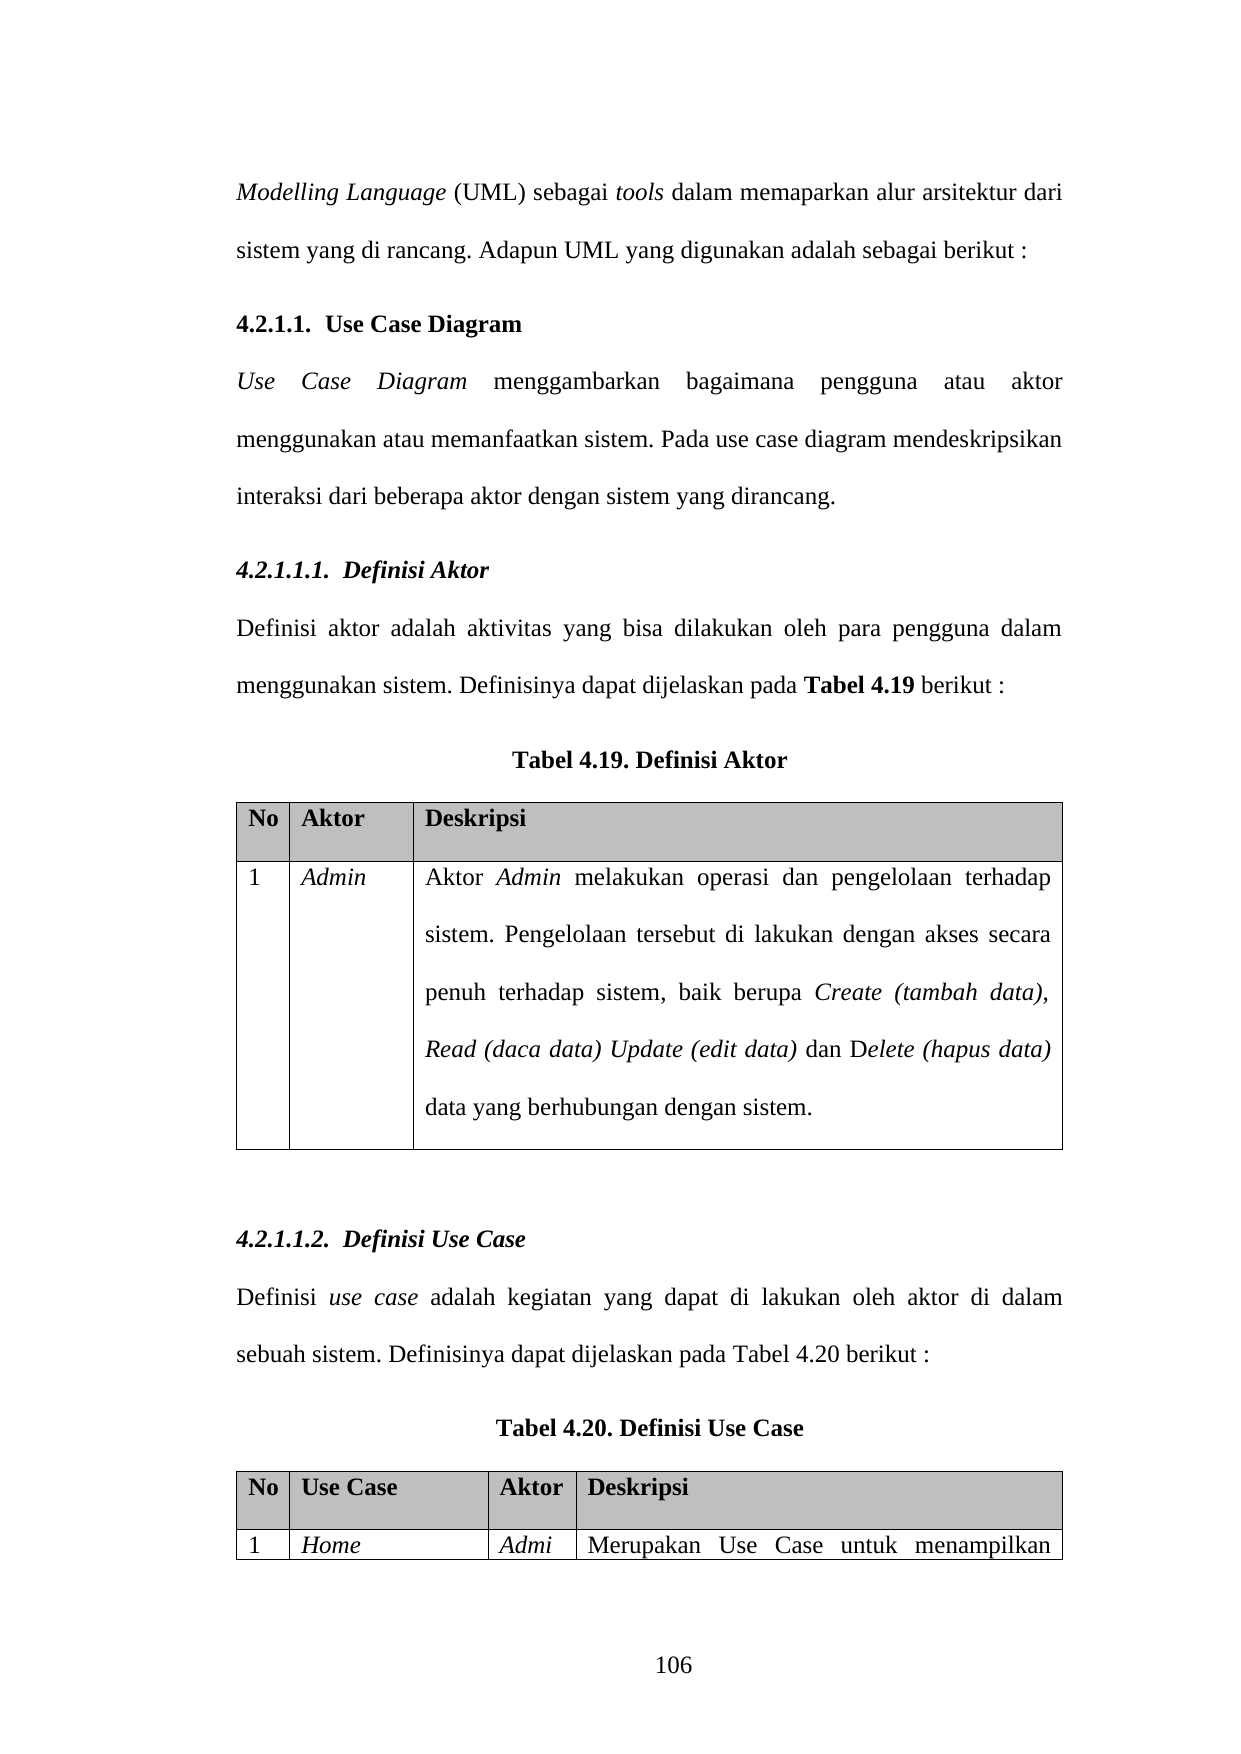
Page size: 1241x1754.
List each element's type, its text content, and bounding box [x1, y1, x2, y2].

table_header Deskripsi [577, 1472, 1062, 1529]
table_header Aktor [290, 803, 413, 861]
table_cell Home [290, 1530, 488, 1559]
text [236, 177, 1063, 263]
subtitle Definisi Aktor [236, 556, 1063, 584]
table_cell Admin [290, 862, 413, 1149]
text Use Case Diagram menggambarkan bagaimana pengguna atau aktor menggunakan atau memanfaatkan sistem. Pada use case diagram mendeskripsikan interaksi dari beberapa aktor dengan sistem yang dirancang. [236, 366, 1063, 510]
table_cell Admin [489, 1530, 576, 1559]
table_cell Aktor Admin melakukan operasi dan pengelolaan terhadap sistem. Pengelolaan tersebut di lakukan dengan akses secara penuh terhadap sistem, baik berupa Create (tambah data), Read (daca data) Update (edit data) dan Delete (hapus data) data yang berhubungan dengan sistem. [414, 862, 1062, 1149]
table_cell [577, 1530, 1062, 1559]
subtitle Definisi Use Case [236, 1224, 1063, 1253]
table_cell 1 [237, 862, 289, 1149]
table_header No [237, 1472, 289, 1529]
table_header Deskripsi [414, 803, 1062, 861]
subtitle Use Case Diagram [236, 309, 1063, 338]
table_header Use Case [290, 1472, 488, 1529]
table_cell 1 [237, 1530, 289, 1559]
table_header No [237, 803, 289, 861]
table_header Aktor [489, 1472, 576, 1529]
